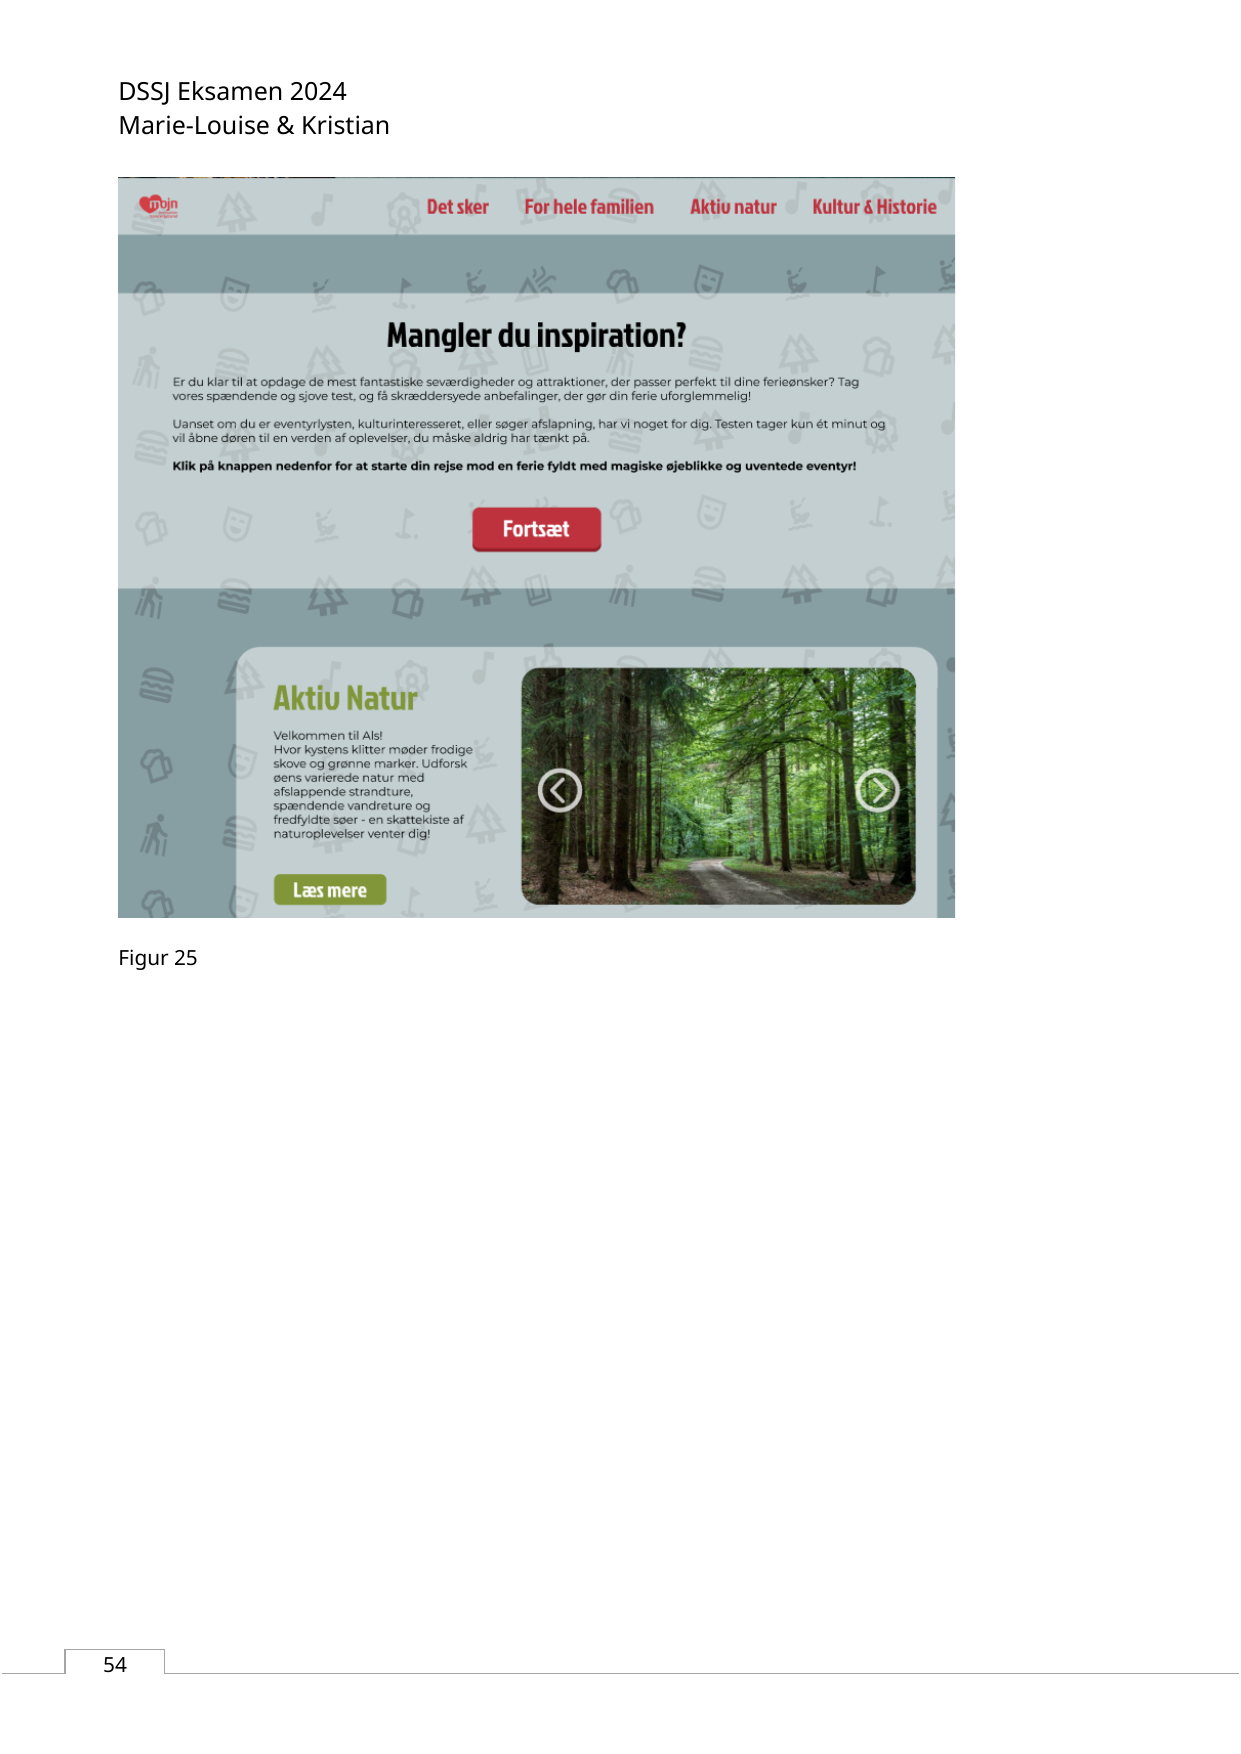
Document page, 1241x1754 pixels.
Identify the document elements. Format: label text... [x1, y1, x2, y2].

picture [118, 177, 956, 918]
text Figur 25 [118, 943, 1122, 971]
